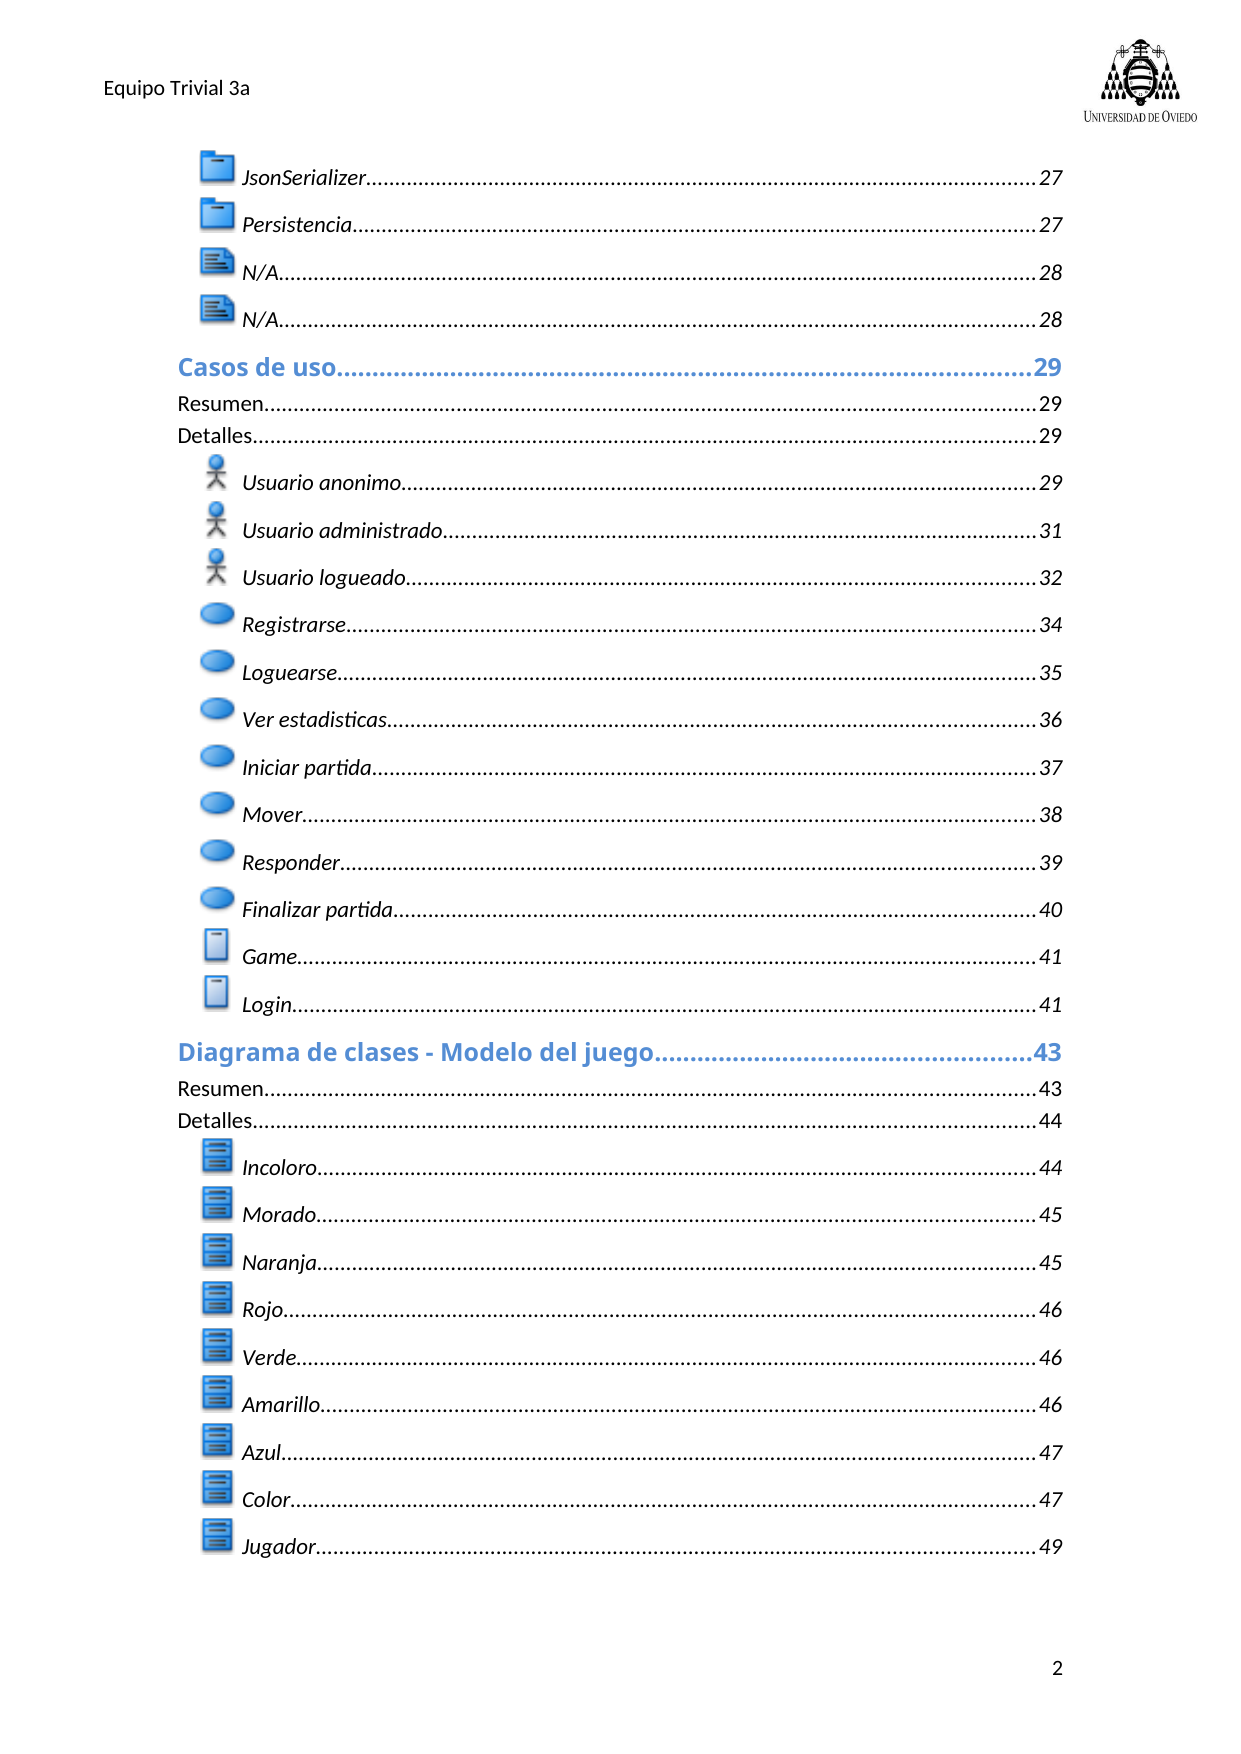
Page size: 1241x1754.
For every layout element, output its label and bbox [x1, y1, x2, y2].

picture [199, 289, 237, 328]
picture [199, 1422, 237, 1460]
picture [199, 1517, 237, 1555]
picture [199, 1469, 237, 1508]
picture [199, 974, 237, 1012]
picture [199, 1185, 237, 1223]
picture [199, 642, 237, 681]
picture [199, 548, 237, 586]
picture [199, 1232, 237, 1271]
picture [199, 242, 237, 280]
picture [199, 785, 237, 823]
picture [199, 500, 237, 539]
picture [199, 832, 237, 870]
picture [199, 690, 237, 728]
picture [199, 1280, 237, 1318]
picture [199, 1375, 237, 1413]
picture [199, 147, 237, 186]
picture [199, 737, 237, 776]
picture [1077, 35, 1198, 123]
picture [199, 1138, 237, 1176]
picture [199, 595, 237, 633]
picture [199, 453, 237, 491]
picture [199, 195, 237, 233]
picture [199, 1327, 237, 1366]
picture [199, 879, 237, 918]
picture [199, 927, 237, 965]
